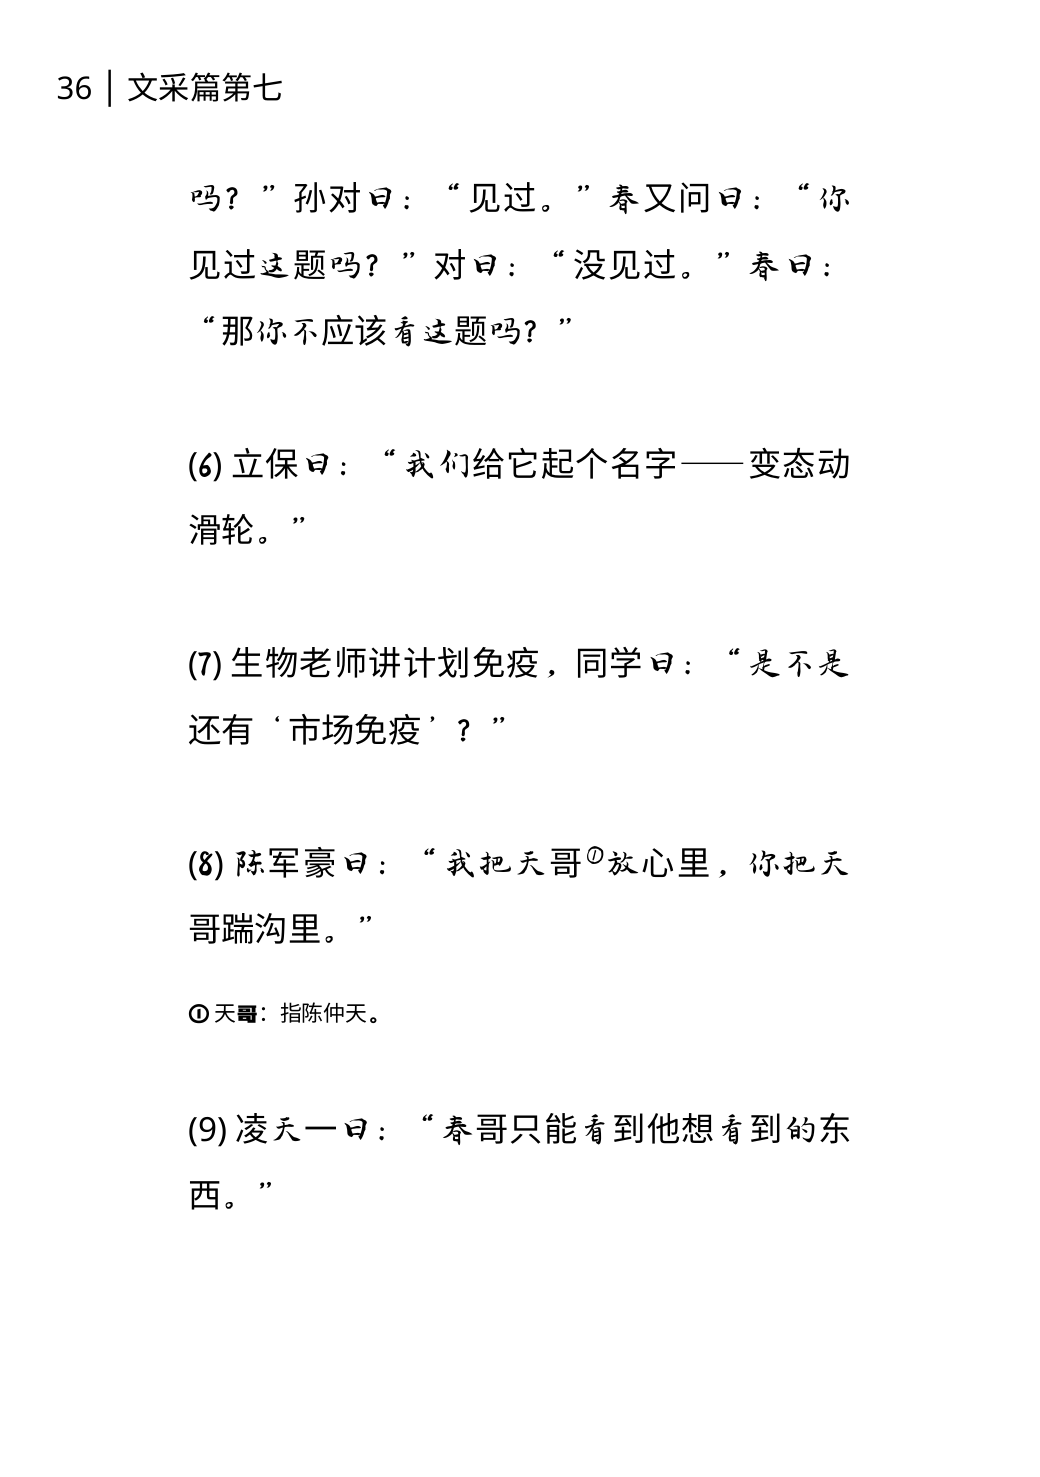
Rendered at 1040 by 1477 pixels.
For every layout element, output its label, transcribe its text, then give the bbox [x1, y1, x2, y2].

list 生物老师讲计划免疫，同学曰：“是不是还有‘市场免疫’？” [188, 632, 852, 764]
list 陈军豪曰：“我把天哥①放心里，你把天哥踹沟里。” [188, 831, 852, 964]
text ①天哥：指陈仲天。 [188, 997, 852, 1030]
list 立保曰：“我们给它起个名字——变态动滑轮。” [188, 432, 852, 565]
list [188, 166, 852, 366]
list 凌天一曰：“春哥只能看到他想看到的东西。” [188, 1097, 852, 1230]
